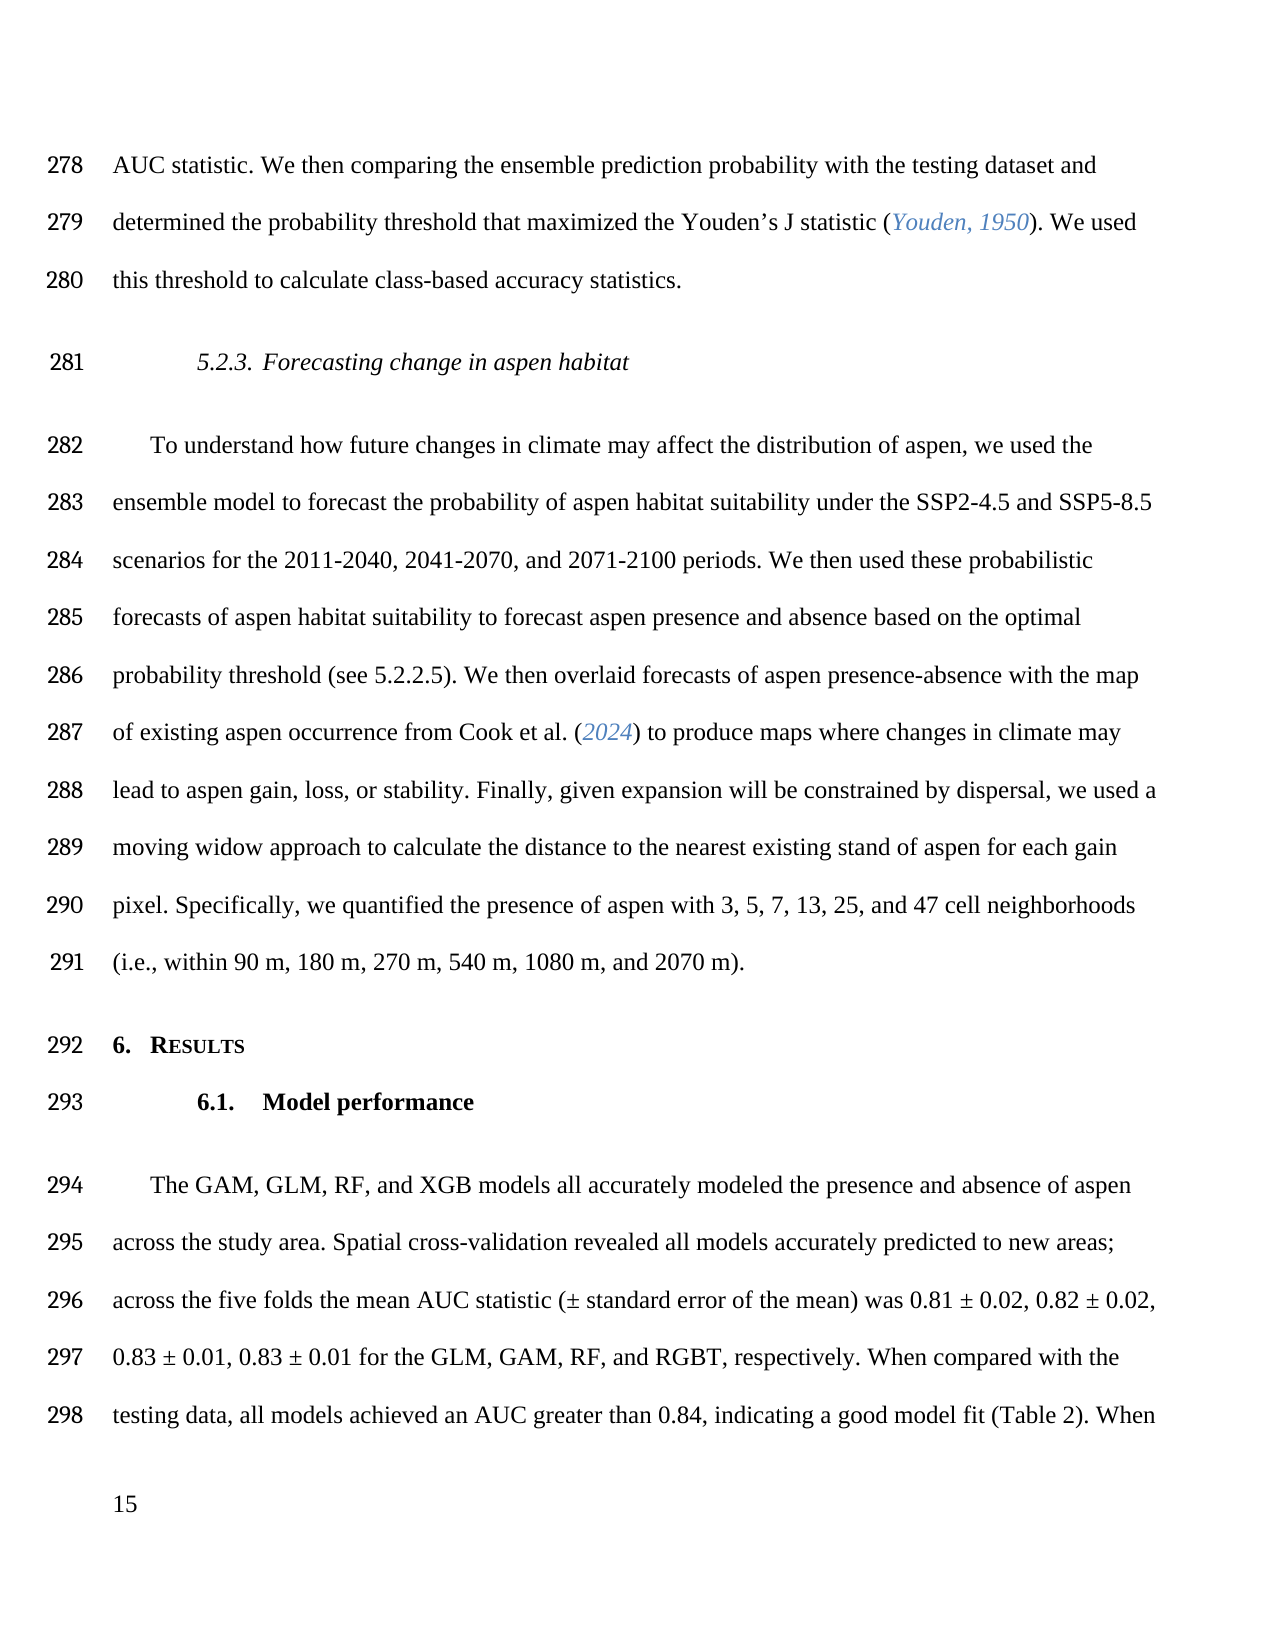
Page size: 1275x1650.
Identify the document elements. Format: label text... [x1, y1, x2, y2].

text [112, 150, 1162, 294]
subtitle Forecasting change in aspen habitat [159, 347, 1162, 376]
subtitle Results [112, 1030, 1162, 1059]
text To understand how future changes in climate may affect the distribution of aspen, we used the ensemble model to forecast the probability of aspen habitat suitability under the SSP2-4.5 and SSP5-8.5 scenarios for the 2011-2040, 2041-2070, and 2071-2100 periods. We then used these probabilistic forecasts of aspen habitat suitability to forecast aspen presence and absence based on the optimal probability threshold (see 5.2.2.5). We then overlaid forecasts of aspen presence-absence with the map of existing aspen occurrence from Cook et al. (2024) to produce maps where changes in climate may lead to aspen gain, loss, or stability. Finally, given expansion will be constrained by dispersal, we used a moving widow approach to calculate the distance to the nearest existing stand of aspen for each gain pixel. Specifically, we quantified the presence of aspen with 3, 5, 7, 13, 25, and 47 cell neighborhoods (i.e., within 90 m, 180 m, 270 m, 540 m, 1080 m, and 2070 m). [112, 430, 1162, 976]
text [112, 1170, 1162, 1429]
subtitle Model performance [159, 1087, 1162, 1116]
